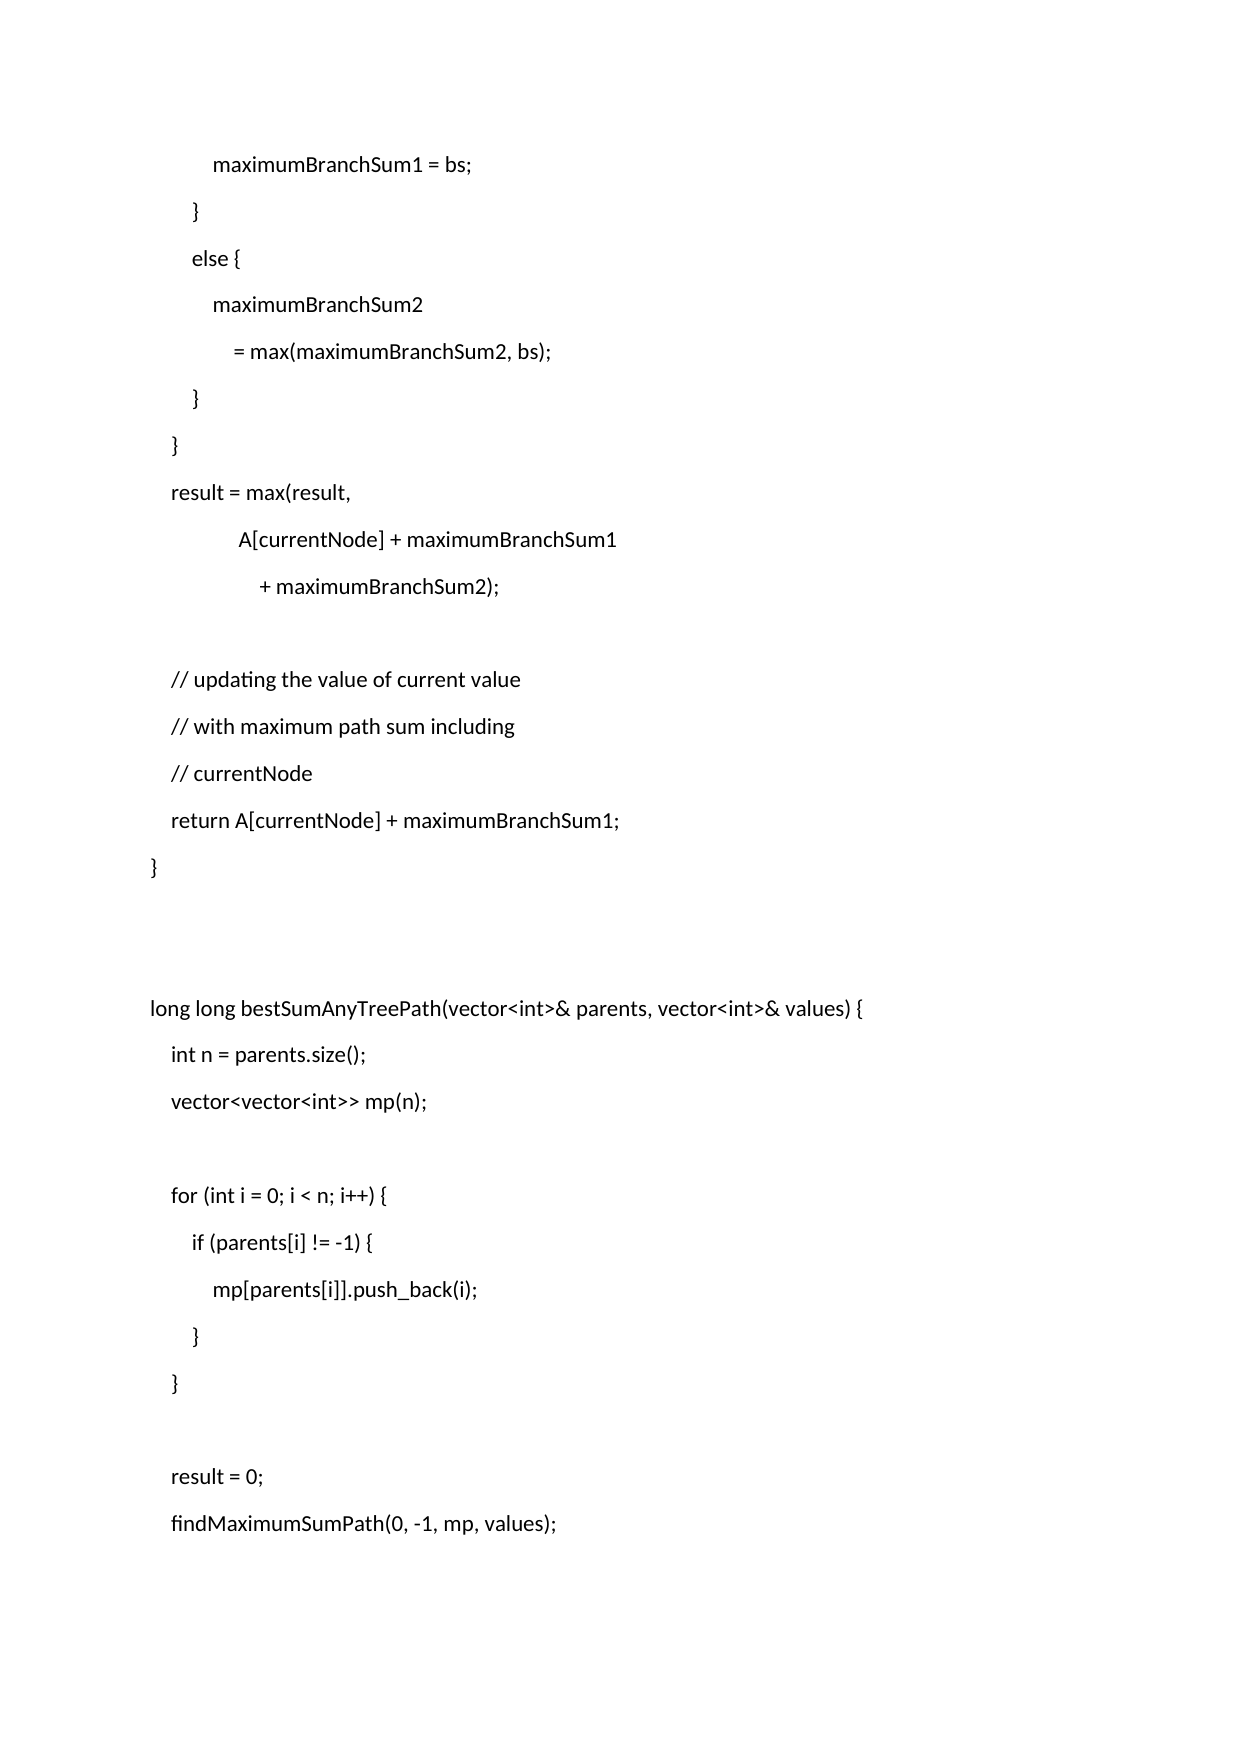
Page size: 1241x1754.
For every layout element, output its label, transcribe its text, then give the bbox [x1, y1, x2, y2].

text if (parents[i] != -1) { [150, 1228, 1090, 1256]
text for (int i = 0; i < n; i++) { [150, 1181, 1090, 1209]
text } [150, 853, 1090, 881]
text A[currentNode] + maximumBranchSum1 [150, 525, 1090, 553]
text + maximumBranchSum2); [150, 572, 1090, 600]
text return A[currentNode] + maximumBranchSum1; [150, 806, 1090, 834]
text int n = parents.size(); [150, 1041, 1090, 1069]
text long long bestSumAnyTreePath(vector<int>& parents, vector<int>& values) { [150, 994, 1090, 1022]
text } [150, 1369, 1090, 1397]
text } [150, 431, 1090, 459]
text mp[parents[i]].push_back(i); [150, 1275, 1090, 1303]
text // updating the value of current value [150, 666, 1090, 694]
text // currentNode [150, 759, 1090, 787]
text } [150, 384, 1090, 412]
text } [150, 1322, 1090, 1350]
text findMaximumSumPath(0, -1, mp, values); [150, 1509, 1090, 1537]
text maximumBranchSum2 [150, 291, 1090, 319]
text maximumBranchSum1 = bs; [150, 150, 1090, 178]
text = max(maximumBranchSum2, bs); [150, 337, 1090, 366]
text result = max(result, [150, 478, 1090, 506]
text vector<vector<int>> mp(n); [150, 1087, 1090, 1116]
text else { [150, 244, 1090, 272]
text // with maximum path sum including [150, 712, 1090, 741]
text result = 0; [150, 1462, 1090, 1491]
text } [150, 197, 1090, 225]
